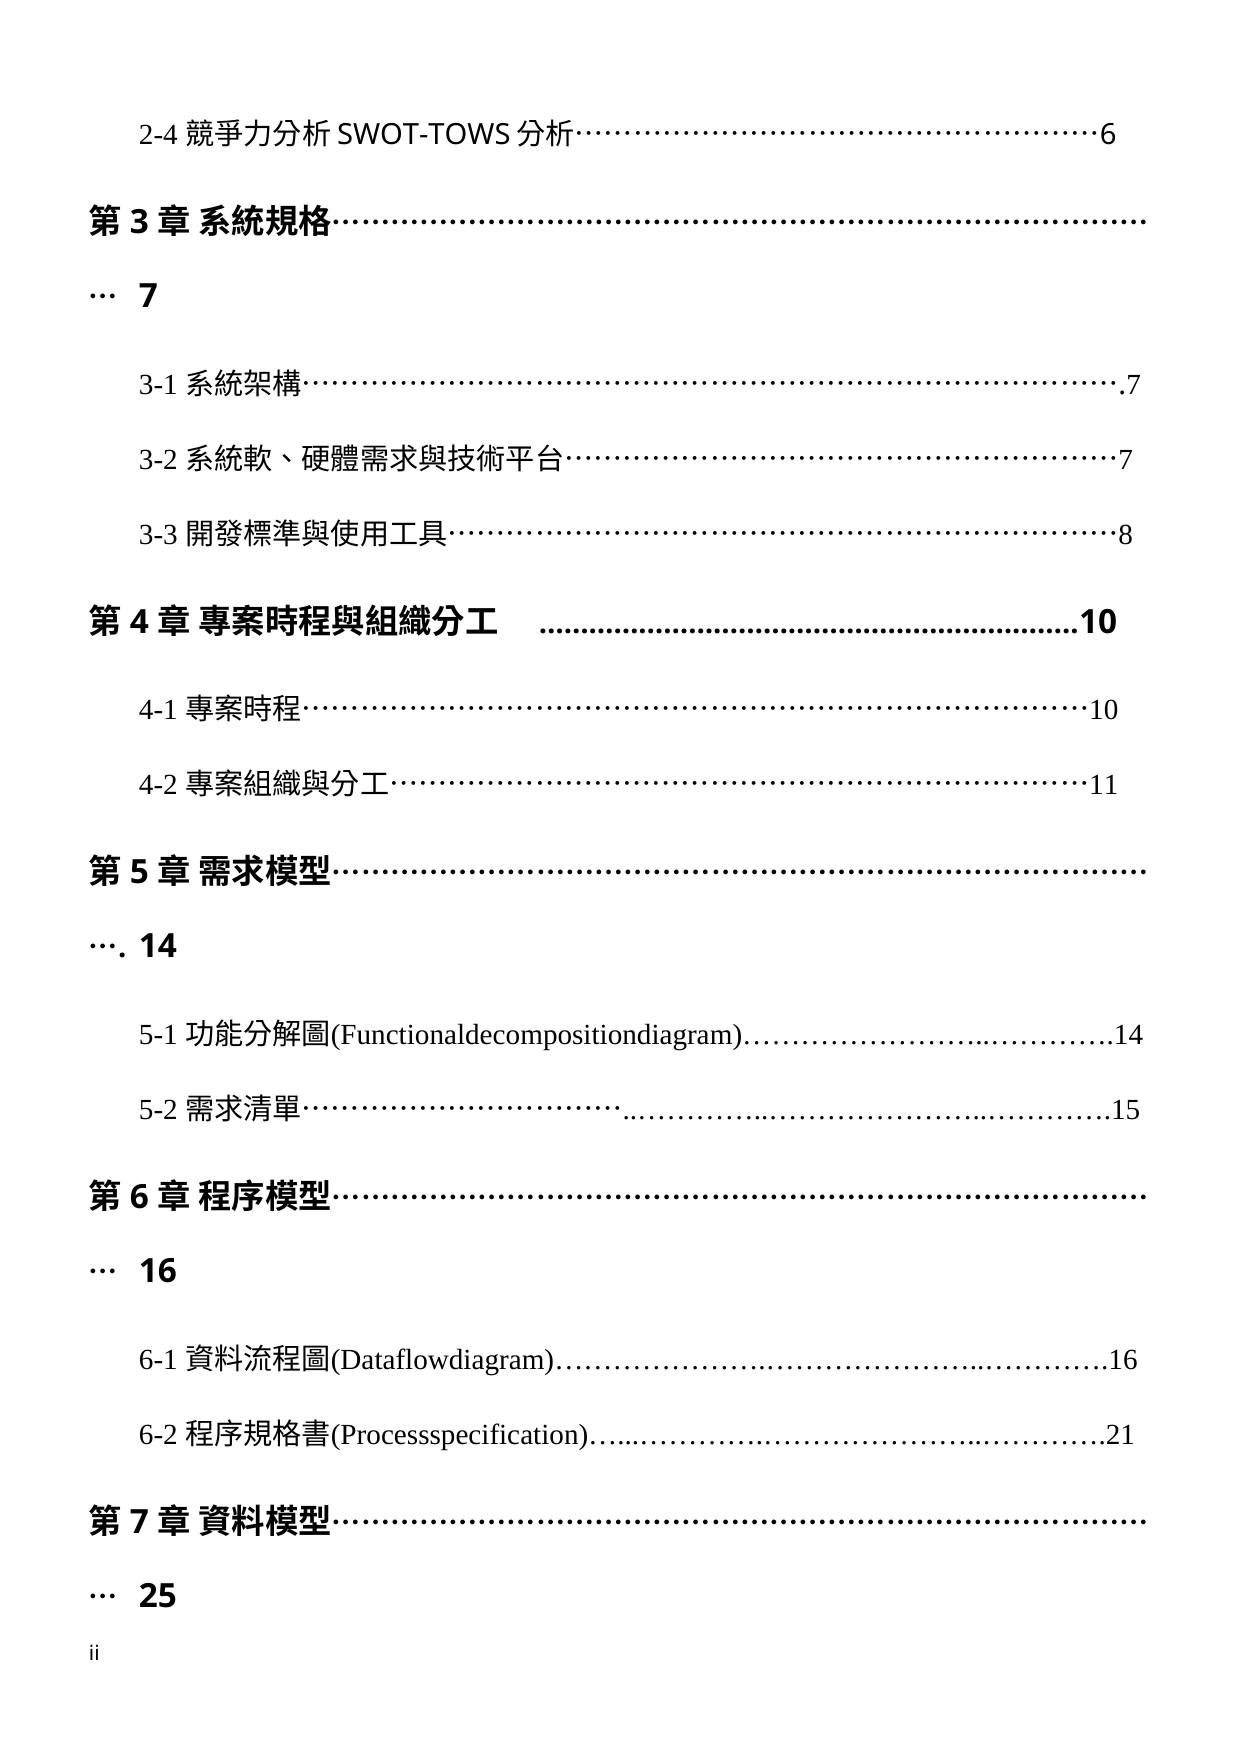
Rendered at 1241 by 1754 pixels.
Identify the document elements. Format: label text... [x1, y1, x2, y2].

text 第 7 章 資料模型…………………………………………………………………………… 25 [89, 1482, 1152, 1632]
text 第 6 章 程序模型…………………………………………………………………………… 16 [89, 1157, 1152, 1307]
text 5-1 功能分解圖(Functionaldecompositiondiagram)……………………..………….14 [89, 994, 1152, 1069]
text 4-2 專案組織與分工………………………………………………………………11 [89, 744, 1152, 819]
text 3-3 開發標準與使用工具……………………………………………………………8 [89, 494, 1152, 569]
text 2-4 競爭力分析SWOT-TOWS分析………………………………………………6 [89, 94, 1152, 169]
text 6-2 程序規格書(Processspecification)…...………….…………………..………….21 [89, 1394, 1152, 1469]
text 第 4 章 專案時程與組織分工 ………………………………………………………..10 [89, 582, 1152, 657]
text 第 5 章 需求模型……………………………………………………………………………. 14 [89, 832, 1152, 982]
text 3-1 系統架構………………………………………………………………………….7 [89, 344, 1152, 419]
text 4-1 專案時程………………………………………………………………………10 [89, 669, 1152, 744]
text 3-2 系統軟、硬體需求與技術平台…………………………………………………7 [89, 419, 1152, 494]
text 第 3 章 系統規格…………………………………………………………………………… 7 [89, 182, 1152, 332]
text 6-1 資料流程圖(Dataflowdiagram)………………….…………………..………….16 [89, 1319, 1152, 1394]
text 5-2 需求清單……………………………..…………..…………………..………….15 [89, 1069, 1152, 1144]
